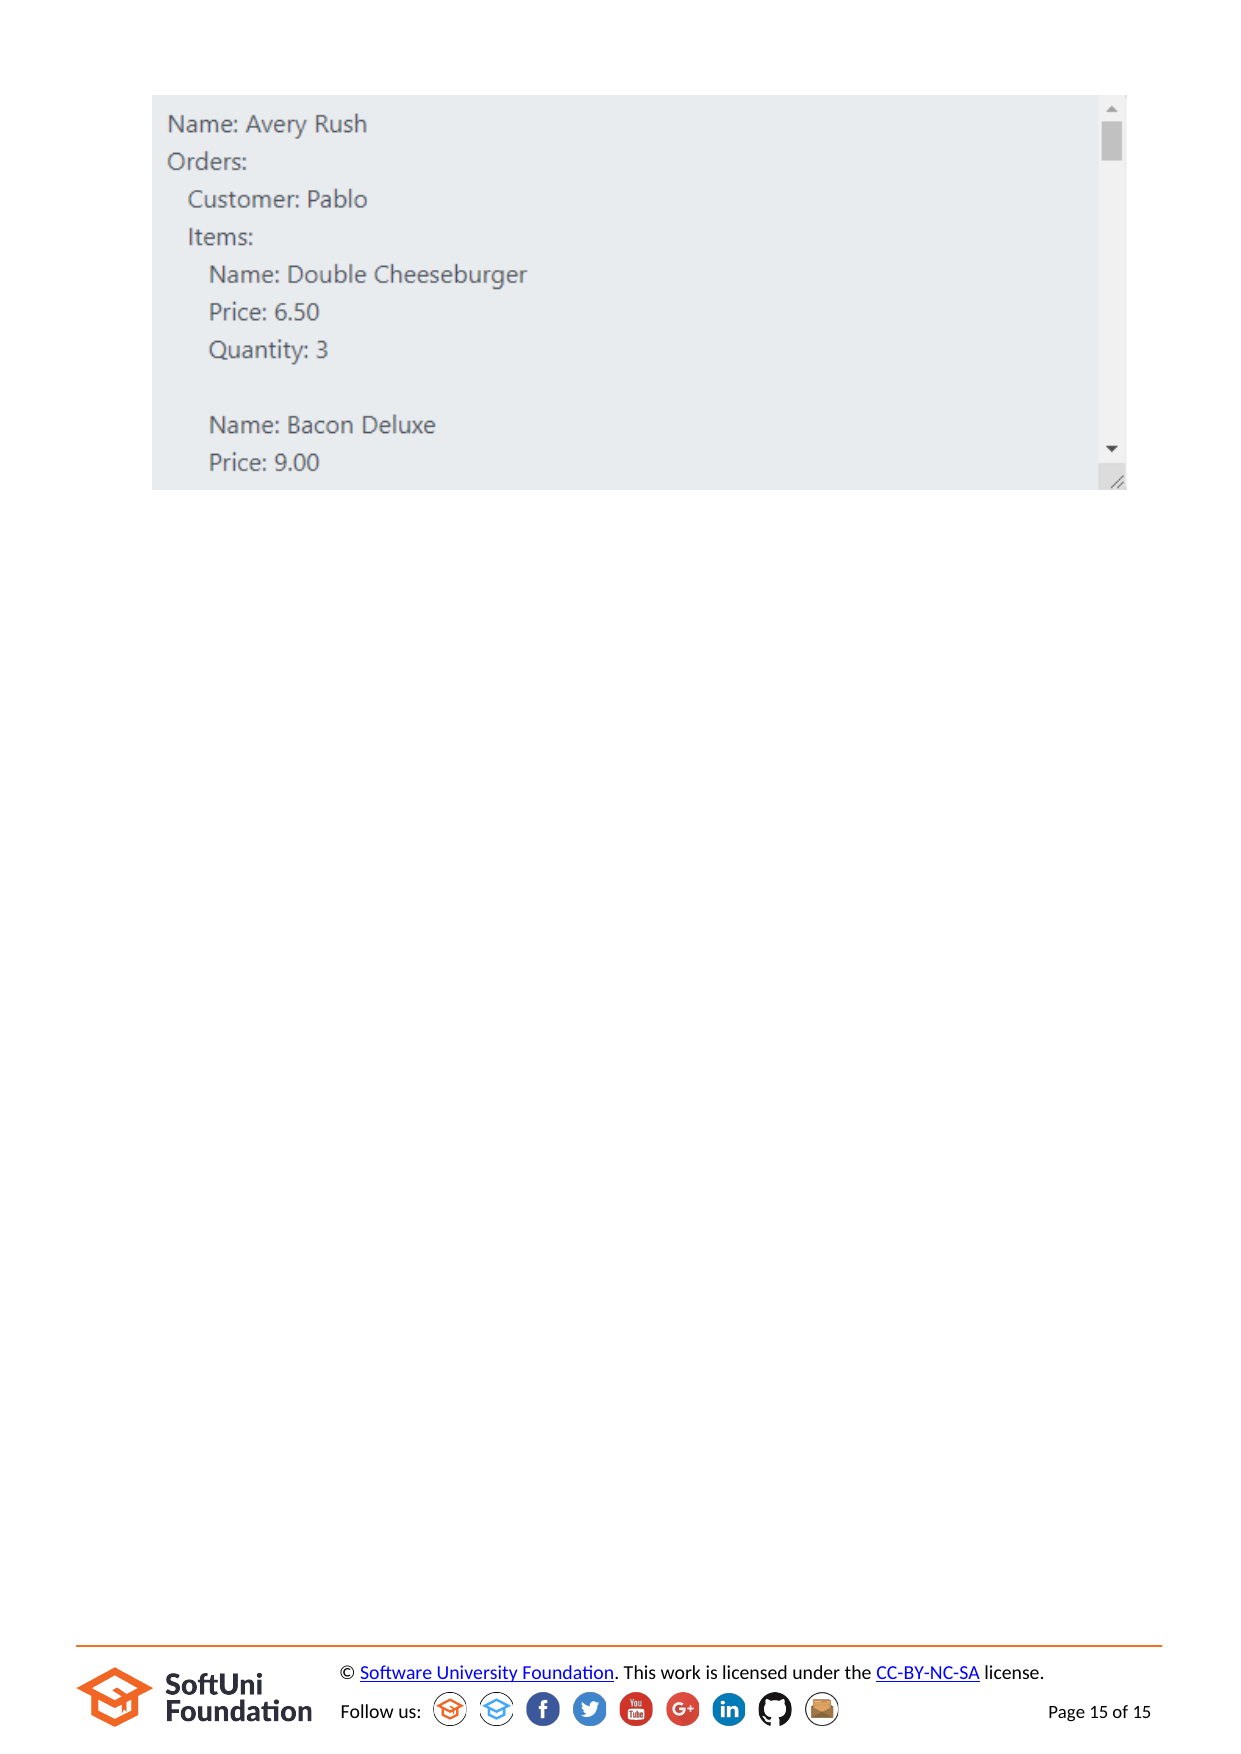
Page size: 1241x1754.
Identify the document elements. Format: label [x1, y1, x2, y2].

picture [712, 1693, 722, 1703]
picture [151, 95, 1127, 490]
picture [526, 1692, 560, 1726]
picture [805, 1692, 839, 1726]
picture [666, 1692, 700, 1726]
picture [736, 1693, 746, 1703]
picture [712, 1716, 722, 1726]
picture [573, 1692, 607, 1726]
picture [758, 1692, 792, 1726]
picture [433, 1692, 467, 1726]
picture [619, 1692, 653, 1726]
picture [736, 1716, 746, 1726]
picture [76, 1667, 312, 1727]
picture [480, 1692, 513, 1726]
picture [727, 1707, 738, 1717]
